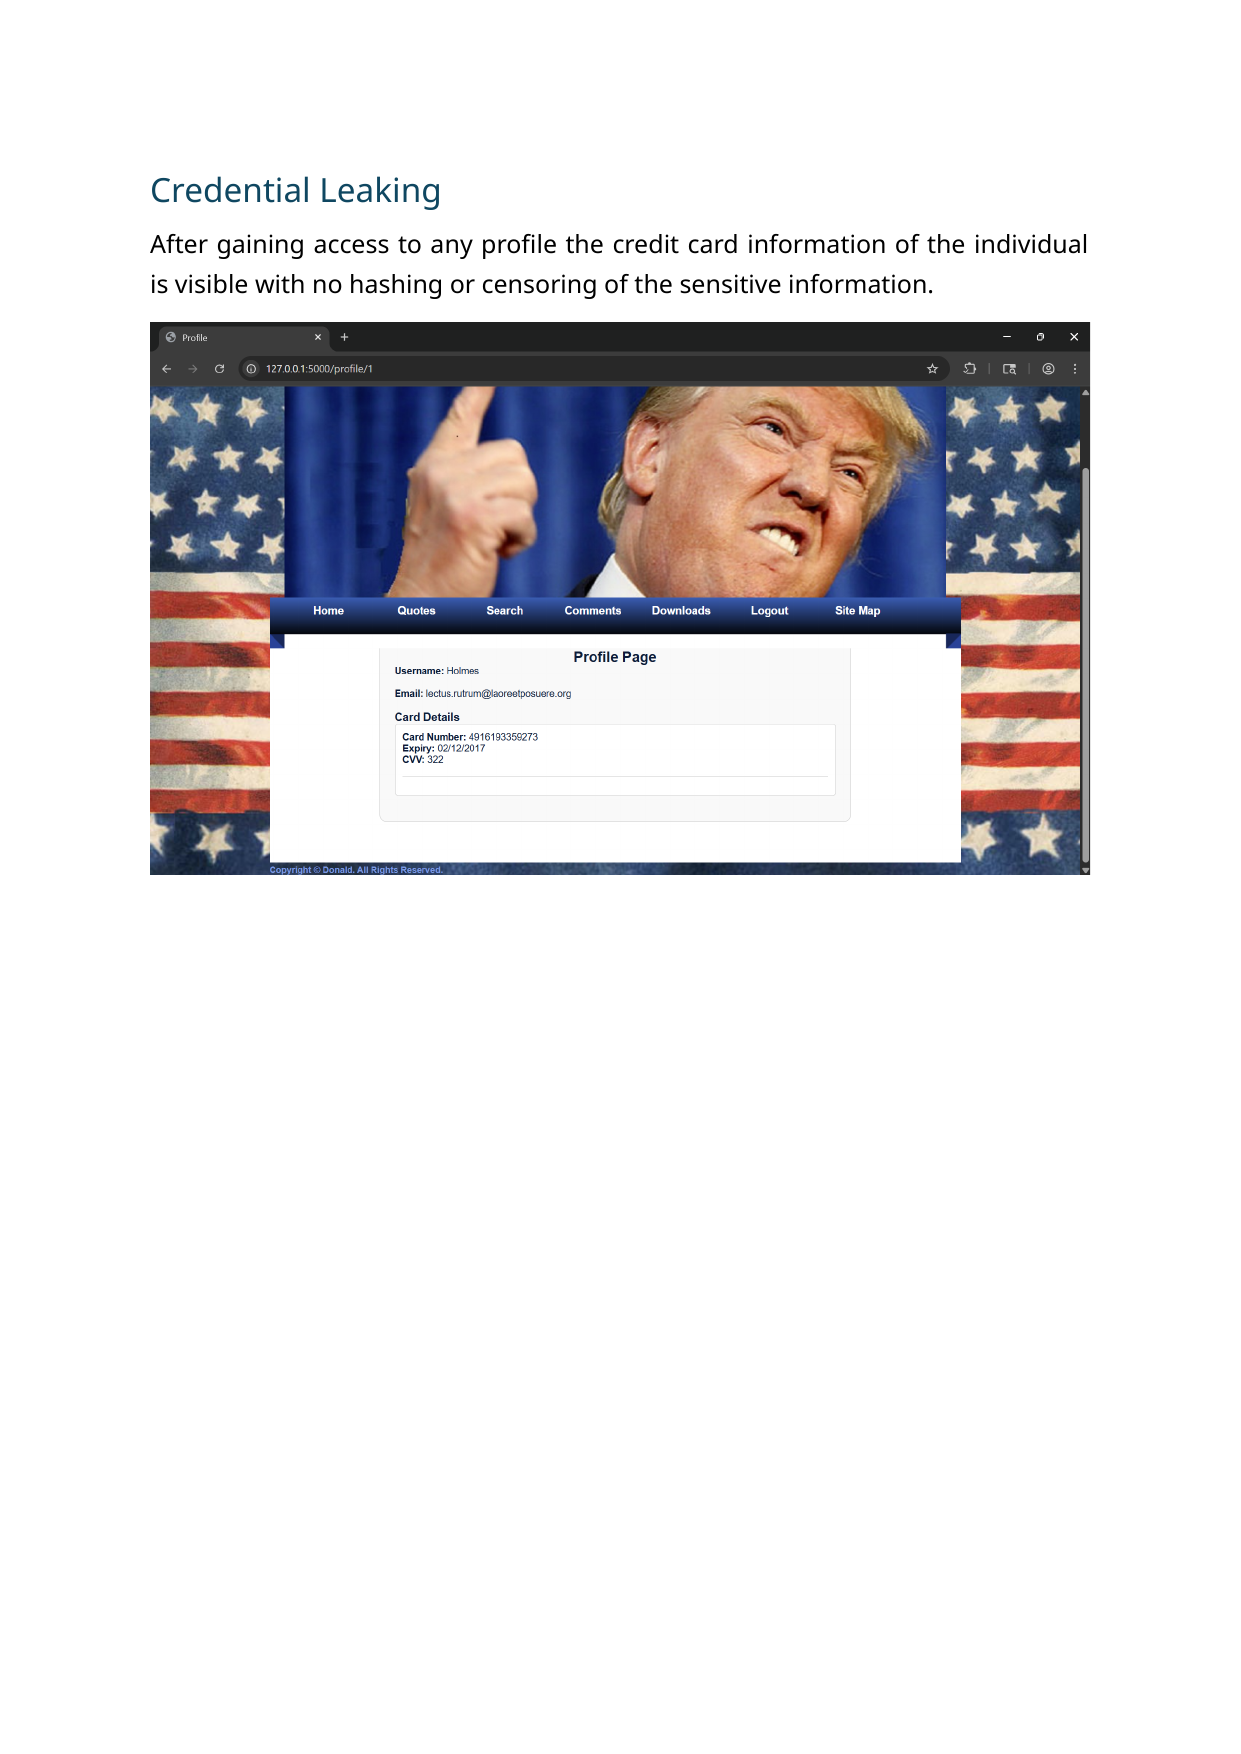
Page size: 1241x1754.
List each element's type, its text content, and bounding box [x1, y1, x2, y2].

subtitle Credential Leaking [150, 167, 1090, 212]
text After gaining access to any profile the credit card information of the individual is visible with no hashing or censoring of the sensitive information. [150, 227, 1090, 300]
picture [150, 322, 1091, 875]
